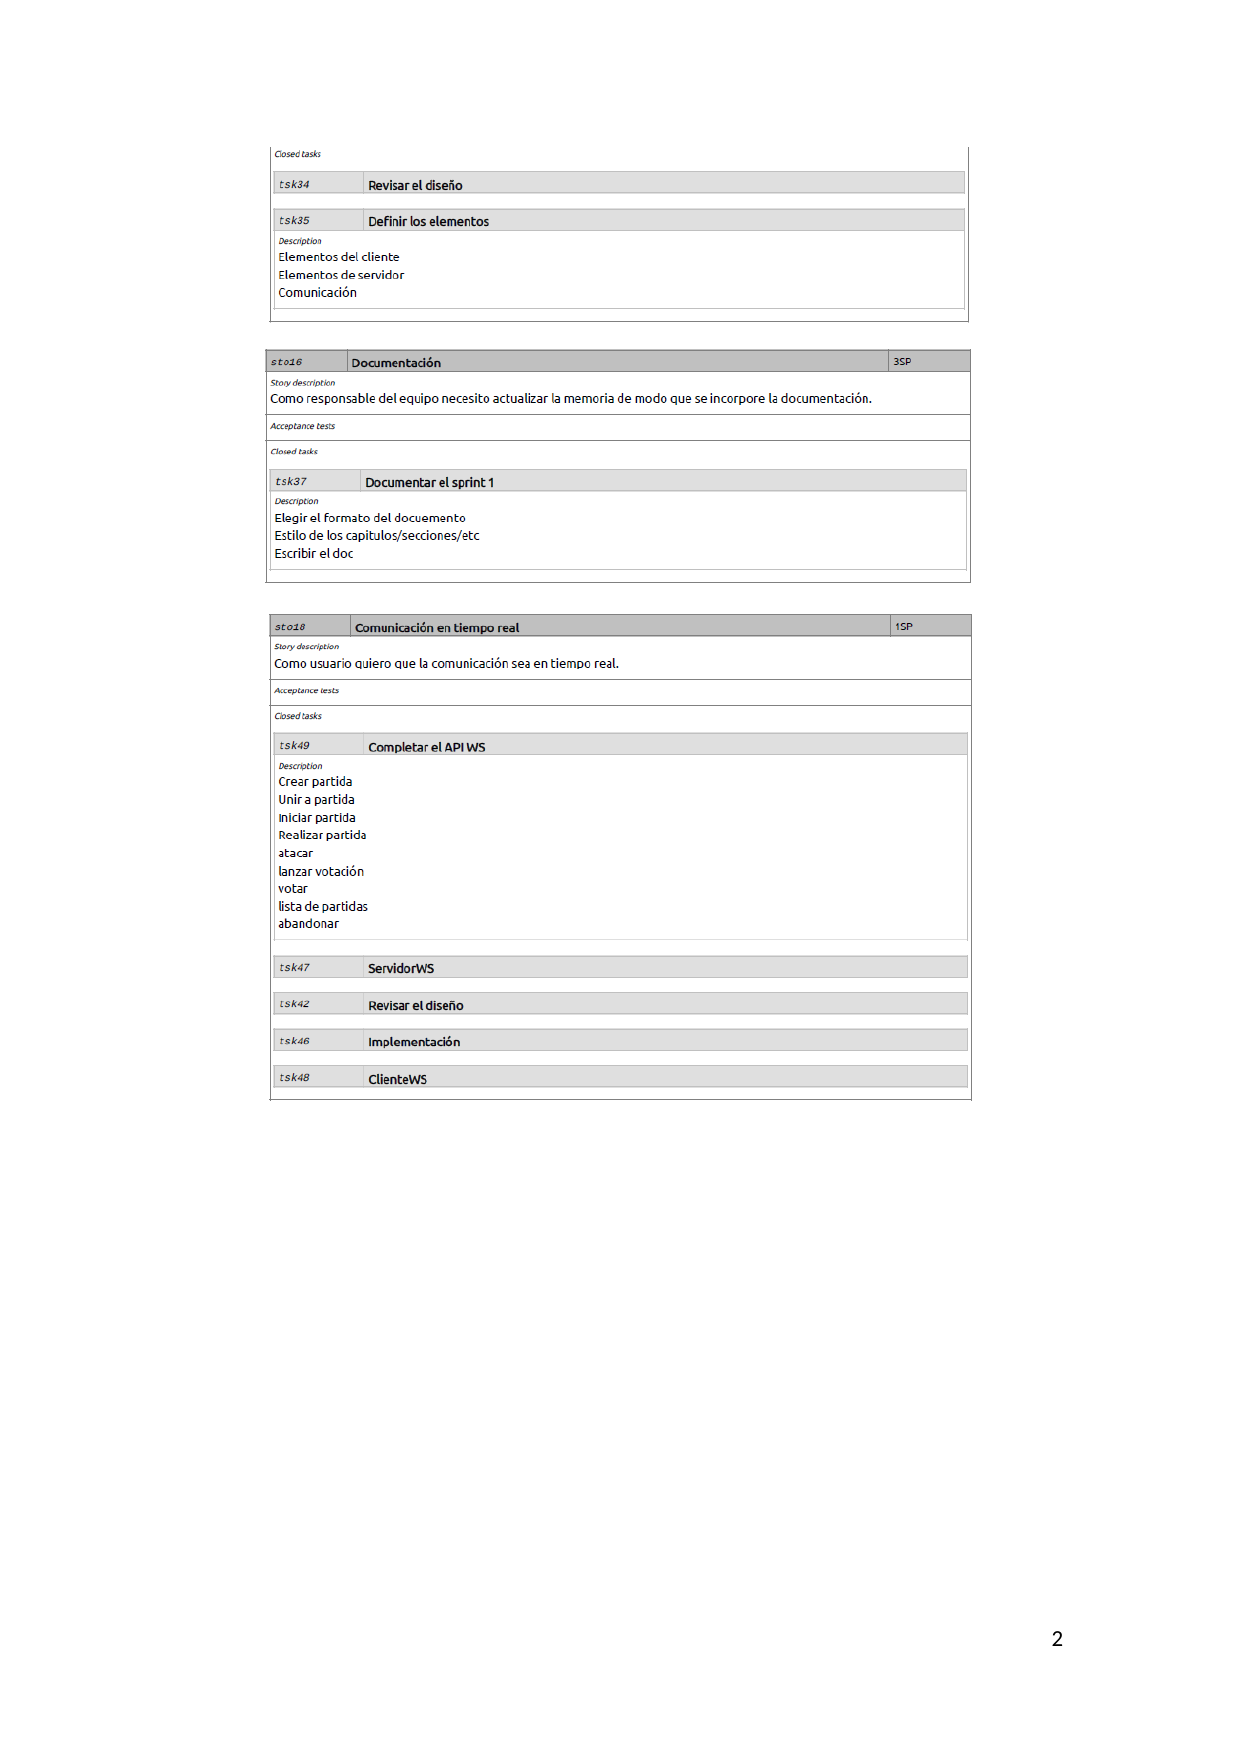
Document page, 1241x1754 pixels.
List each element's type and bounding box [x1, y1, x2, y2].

picture [262, 606, 979, 1106]
picture [262, 147, 978, 323]
picture [263, 341, 977, 588]
